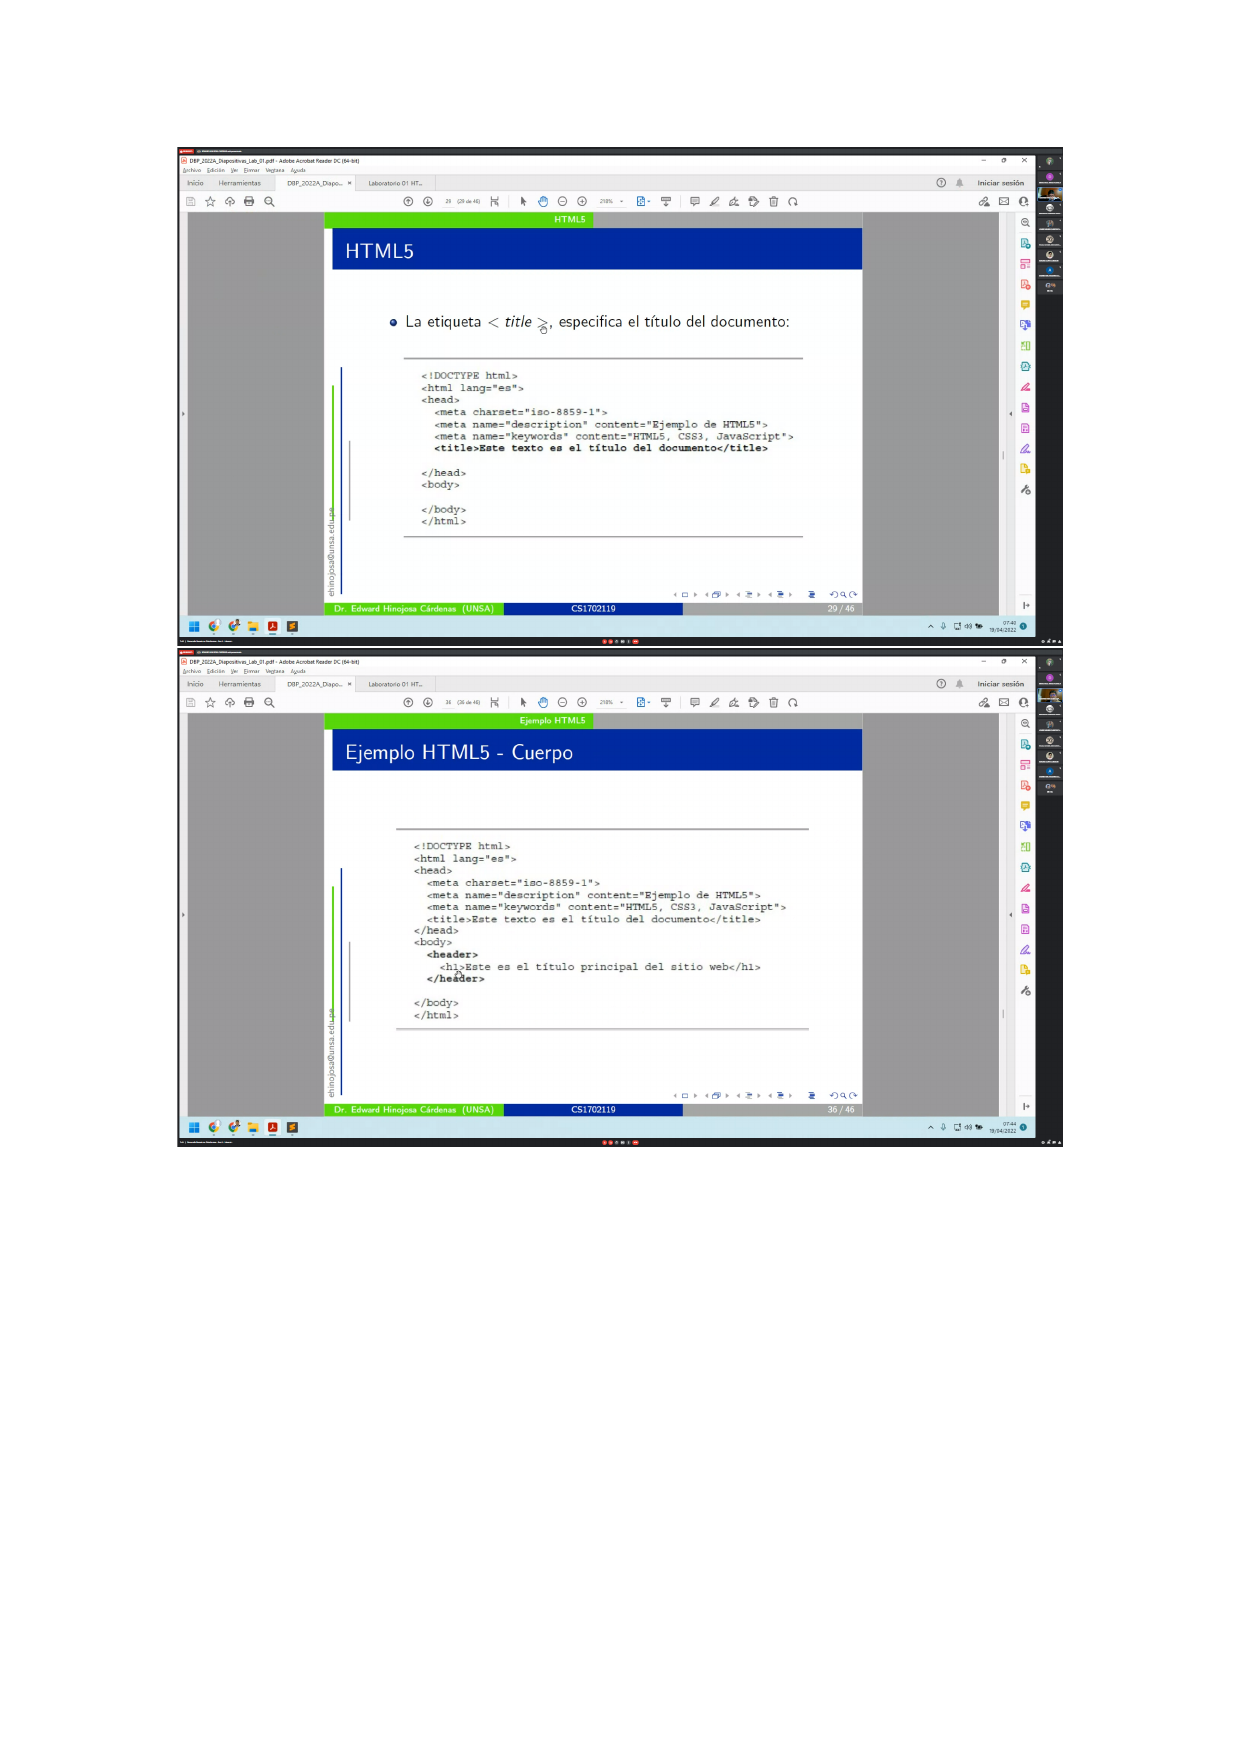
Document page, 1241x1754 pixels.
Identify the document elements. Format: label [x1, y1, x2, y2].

picture [177, 147, 1063, 646]
picture [177, 648, 1063, 1147]
